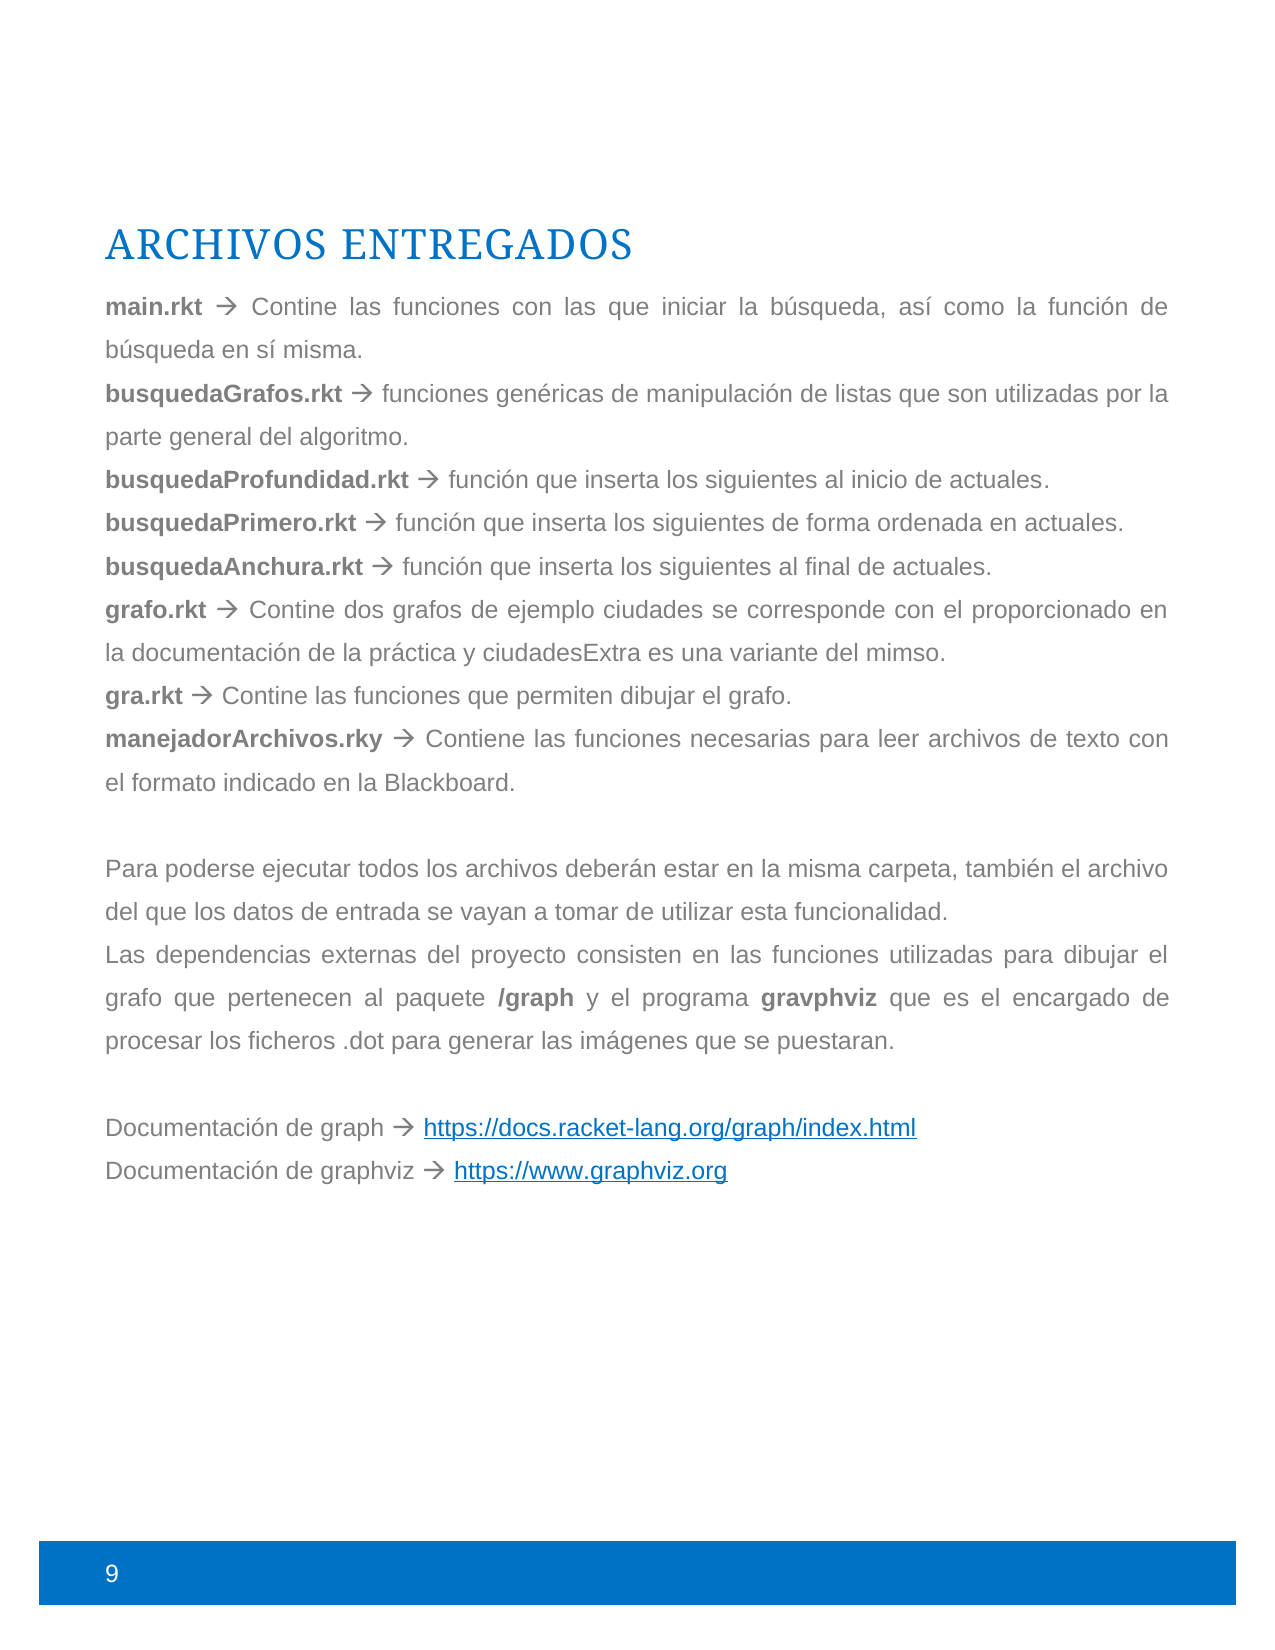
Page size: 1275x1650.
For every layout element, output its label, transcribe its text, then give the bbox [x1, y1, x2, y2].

text manejadorArchivos.rky Contiene las funciones necesarias para leer archivos de texto con el formato indicado en la Blackboard. [105, 724, 1170, 796]
subtitle Archivos entregados [105, 215, 1170, 271]
text grafo.rkt Contine dos grafos de ejemplo ciudades se corresponde con el proporcionado en la documentación de la práctica y ciudadesExtra es una variante del mimso. [105, 595, 1170, 667]
text busquedaProfundidad.rkt función que inserta los siguientes al inicio de actuales. [105, 465, 1170, 494]
text Documentación de graphviz https://www.graphviz.org [105, 1156, 1170, 1184]
text busquedaGrafos.rkt funciones genéricas de manipulación de listas que son utilizadas por la parte general del algoritmo. [105, 379, 1170, 451]
text busquedaPrimero.rkt función que inserta los siguientes de forma ordenada en actuales. [105, 508, 1170, 537]
text busquedaAnchura.rkt función que inserta los siguientes al final de actuales. [105, 551, 1170, 580]
text gra.rkt Contine las funciones que permiten dibujar el grafo. [105, 681, 1170, 710]
text Para poderse ejecutar todos los archivos deberán estar en la misma carpeta, también el archivo del que los datos de entrada se vayan a tomar de utilizar esta funcionalidad. [105, 854, 1170, 926]
text main.rkt Contine las funciones con las que iniciar la búsqueda, así como la función de búsqueda en sí misma. [105, 292, 1170, 364]
text Documentación de graph https://docs.racket-lang.org/graph/index.html [105, 1112, 1170, 1141]
text Las dependencias externas del proyecto consisten en las funciones utilizadas para dibujar el grafo que pertenecen al paquete /graph y el programa gravphviz que es el encargado de procesar los ficheros .dot para generar las imágenes que se puestaran. [105, 940, 1170, 1055]
